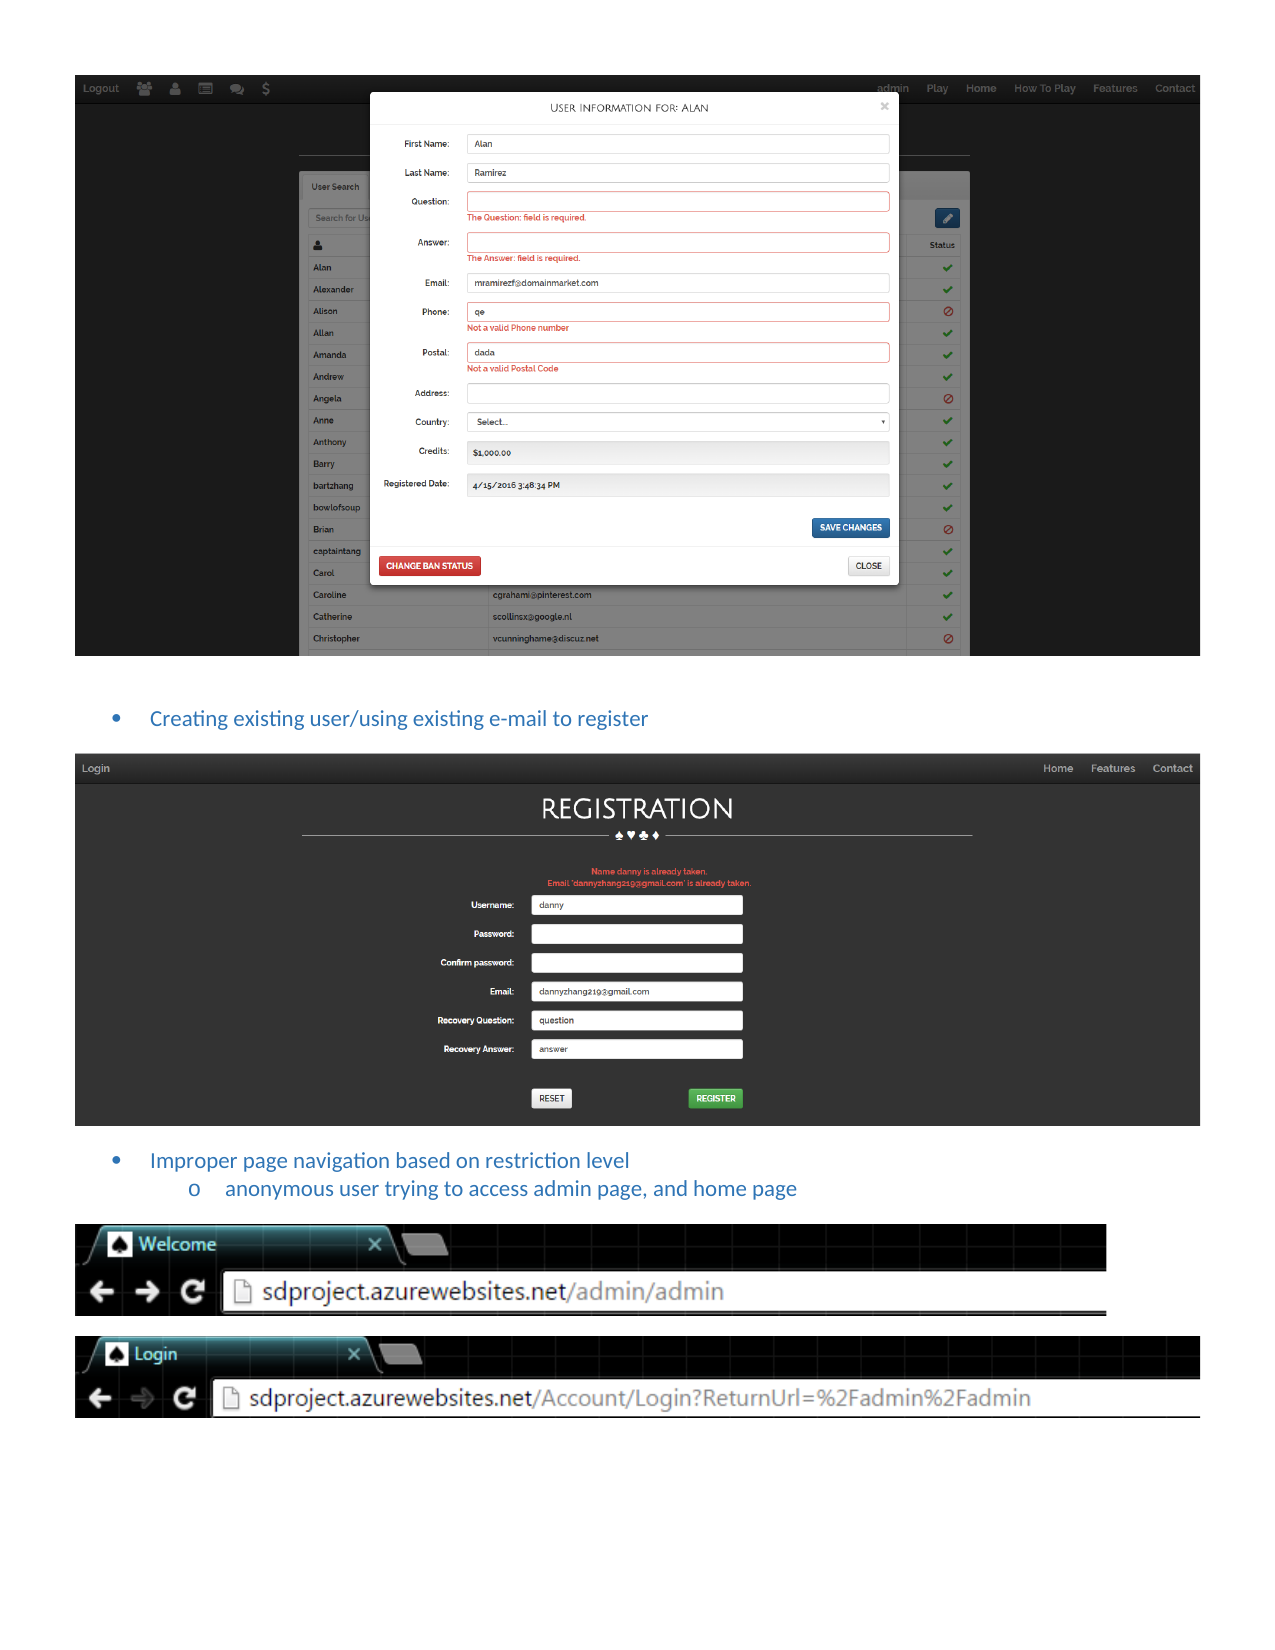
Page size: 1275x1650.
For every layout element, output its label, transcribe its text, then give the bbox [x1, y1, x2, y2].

picture [75, 75, 1200, 656]
picture [75, 753, 1200, 1126]
list Improper page navigation based on restriction level [112, 1146, 1200, 1174]
picture [75, 1224, 1107, 1316]
list Creating existing user/using existing e-mail to register [112, 704, 1200, 732]
picture [75, 1336, 1200, 1418]
list anonymous user trying to access admin page, and home page [187, 1174, 1200, 1204]
